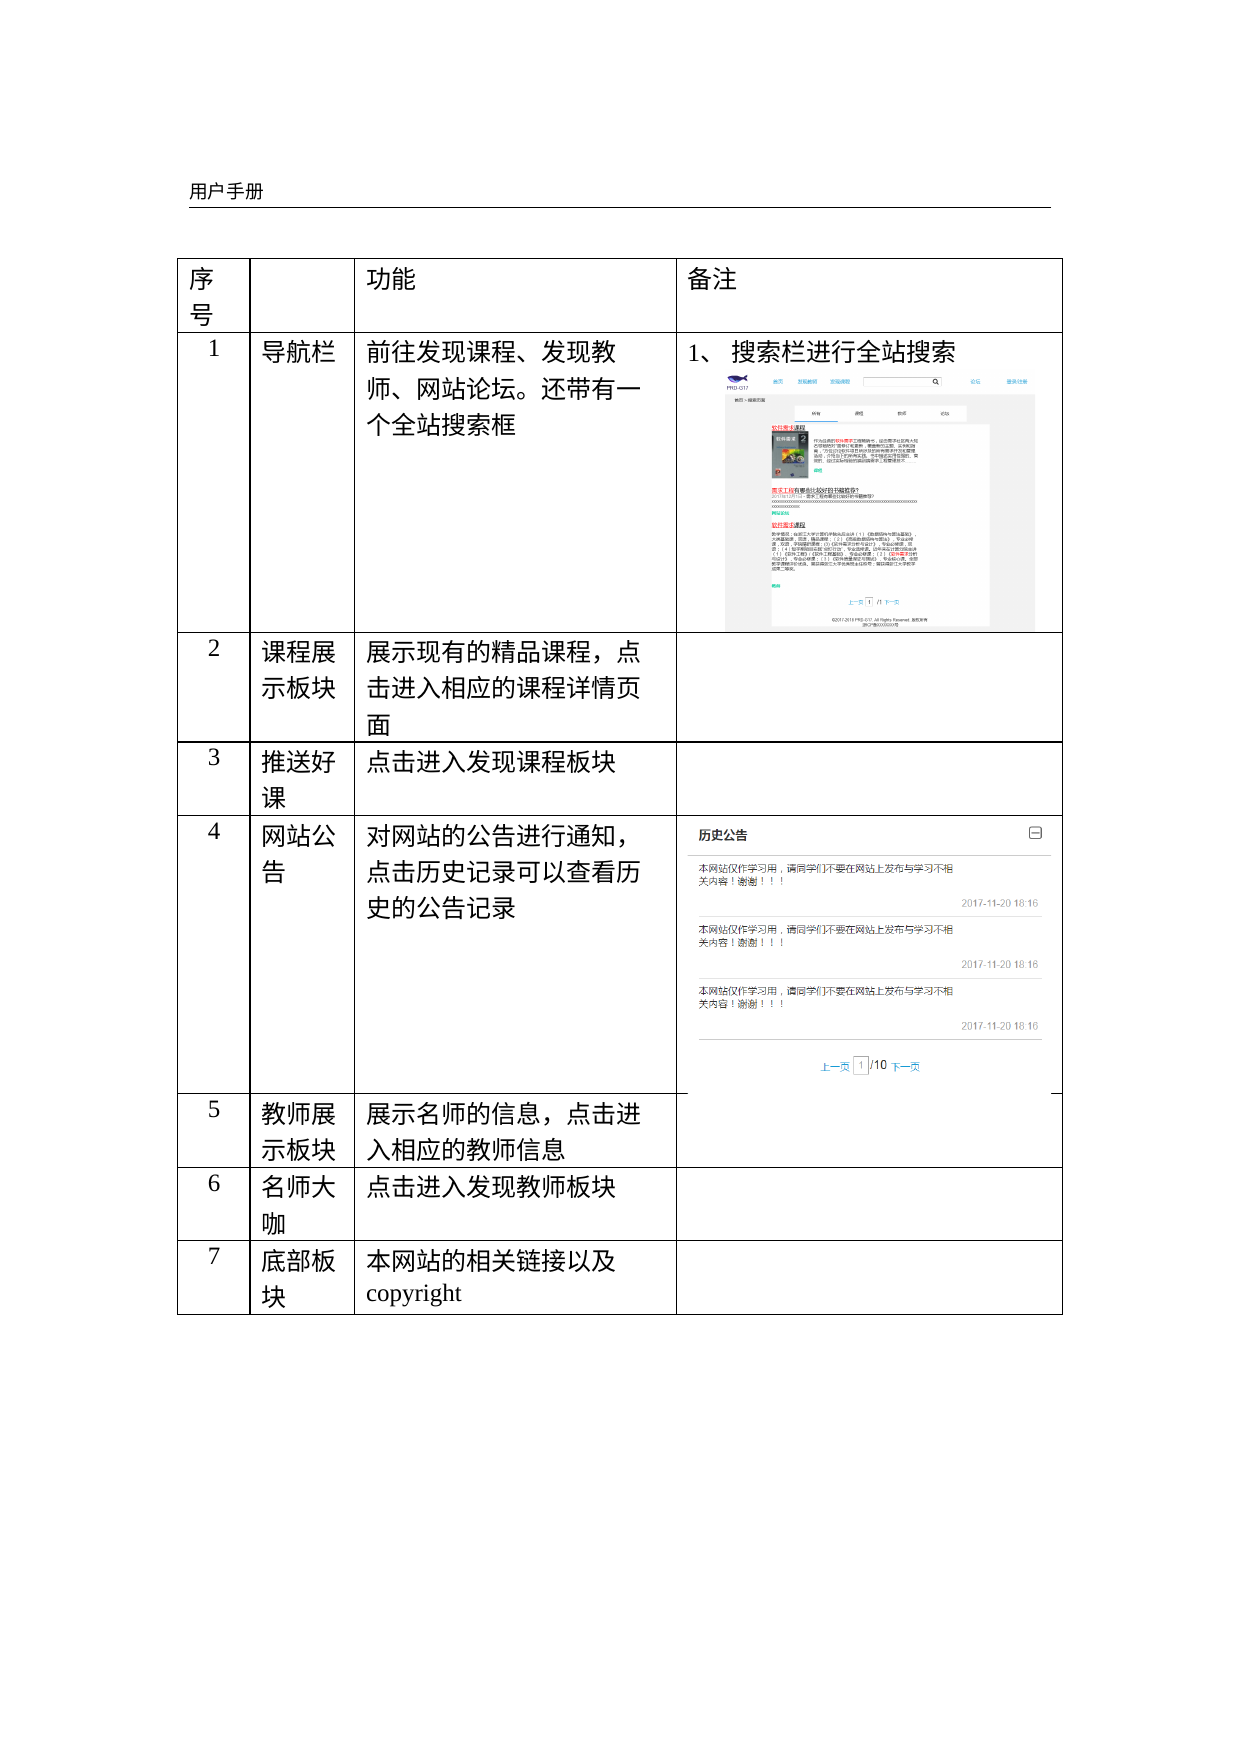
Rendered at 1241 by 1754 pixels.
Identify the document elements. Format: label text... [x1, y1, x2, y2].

table_cell [677, 1168, 1062, 1240]
table_cell [677, 1241, 1062, 1314]
table_cell 名师大咖 [251, 1168, 354, 1240]
table_cell [677, 816, 687, 1093]
table_cell 底部板块 [251, 1241, 354, 1314]
picture [725, 369, 1036, 632]
table_header 备注 [677, 259, 1062, 332]
table_cell 7 [178, 1241, 249, 1314]
table_cell 推送好课 [251, 743, 354, 815]
table_cell 2 [178, 633, 249, 741]
table_cell [677, 1094, 1062, 1167]
table_header 序号 [178, 259, 249, 332]
table_header [251, 259, 354, 332]
table_cell 1 [178, 333, 249, 632]
table_cell 5 [178, 1094, 249, 1167]
table_cell 4 [178, 816, 249, 1093]
table_cell 3 [178, 743, 249, 815]
table_cell [1052, 816, 1062, 1093]
table_cell 本网站的相关链接以及copyright [355, 1241, 676, 1314]
table_cell 网站公告 [251, 816, 354, 1093]
table_cell 点击进入发现教师板块 [355, 1168, 676, 1240]
table_cell [677, 633, 1062, 741]
table_cell 搜索栏进行全站搜索 [677, 333, 1062, 632]
picture [687, 816, 1052, 1094]
table_cell 课程展示板块 [251, 633, 354, 741]
table_cell 对网站的公告进行通知，点击历史记录可以查看历史的公告记录 [355, 816, 676, 1093]
table_cell 导航栏 [251, 333, 354, 632]
table_cell 前往发现课程、发现教师、网站论坛。还带有一个全站搜索框 [355, 333, 676, 632]
table_cell 展示现有的精品课程，点击进入相应的课程详情页面 [355, 633, 676, 741]
table_cell 点击进入发现课程板块 [355, 743, 676, 815]
table_cell [677, 743, 1062, 815]
table_header 功能 [355, 259, 676, 332]
table_cell 教师展示板块 [251, 1094, 354, 1167]
table_cell 展示名师的信息，点击进入相应的教师信息 [355, 1094, 676, 1167]
table_cell 6 [178, 1168, 249, 1240]
